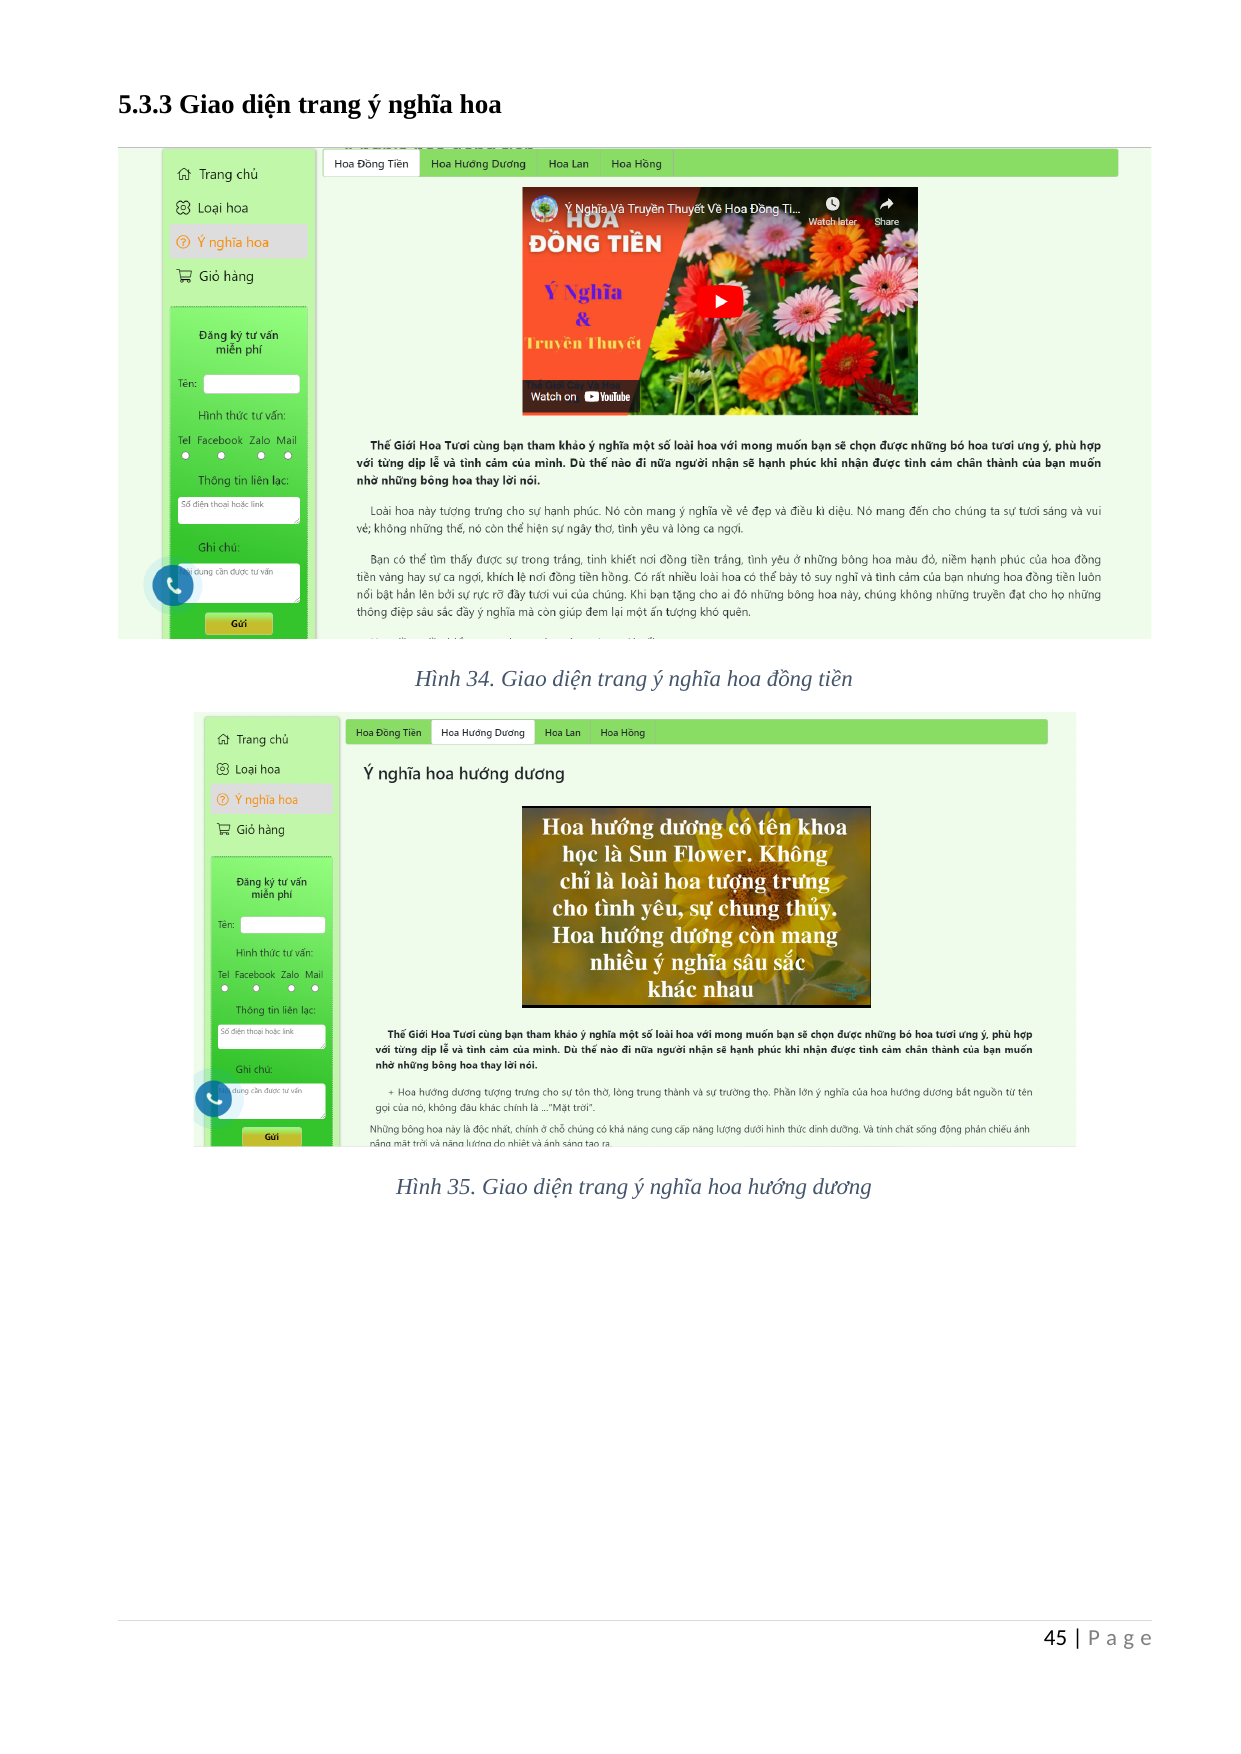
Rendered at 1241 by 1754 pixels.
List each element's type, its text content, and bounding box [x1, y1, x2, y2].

picture [118, 147, 1152, 639]
text Hình 34. Giao diện trang ý nghĩa hoa đồng tiền [118, 666, 1152, 692]
text Hình 35. Giao diện trang ý nghĩa hoa hướng dương [118, 1173, 1152, 1199]
picture [193, 712, 1077, 1147]
subtitle 5.3.3 Giao diện trang ý nghĩa hoa [118, 89, 1152, 120]
